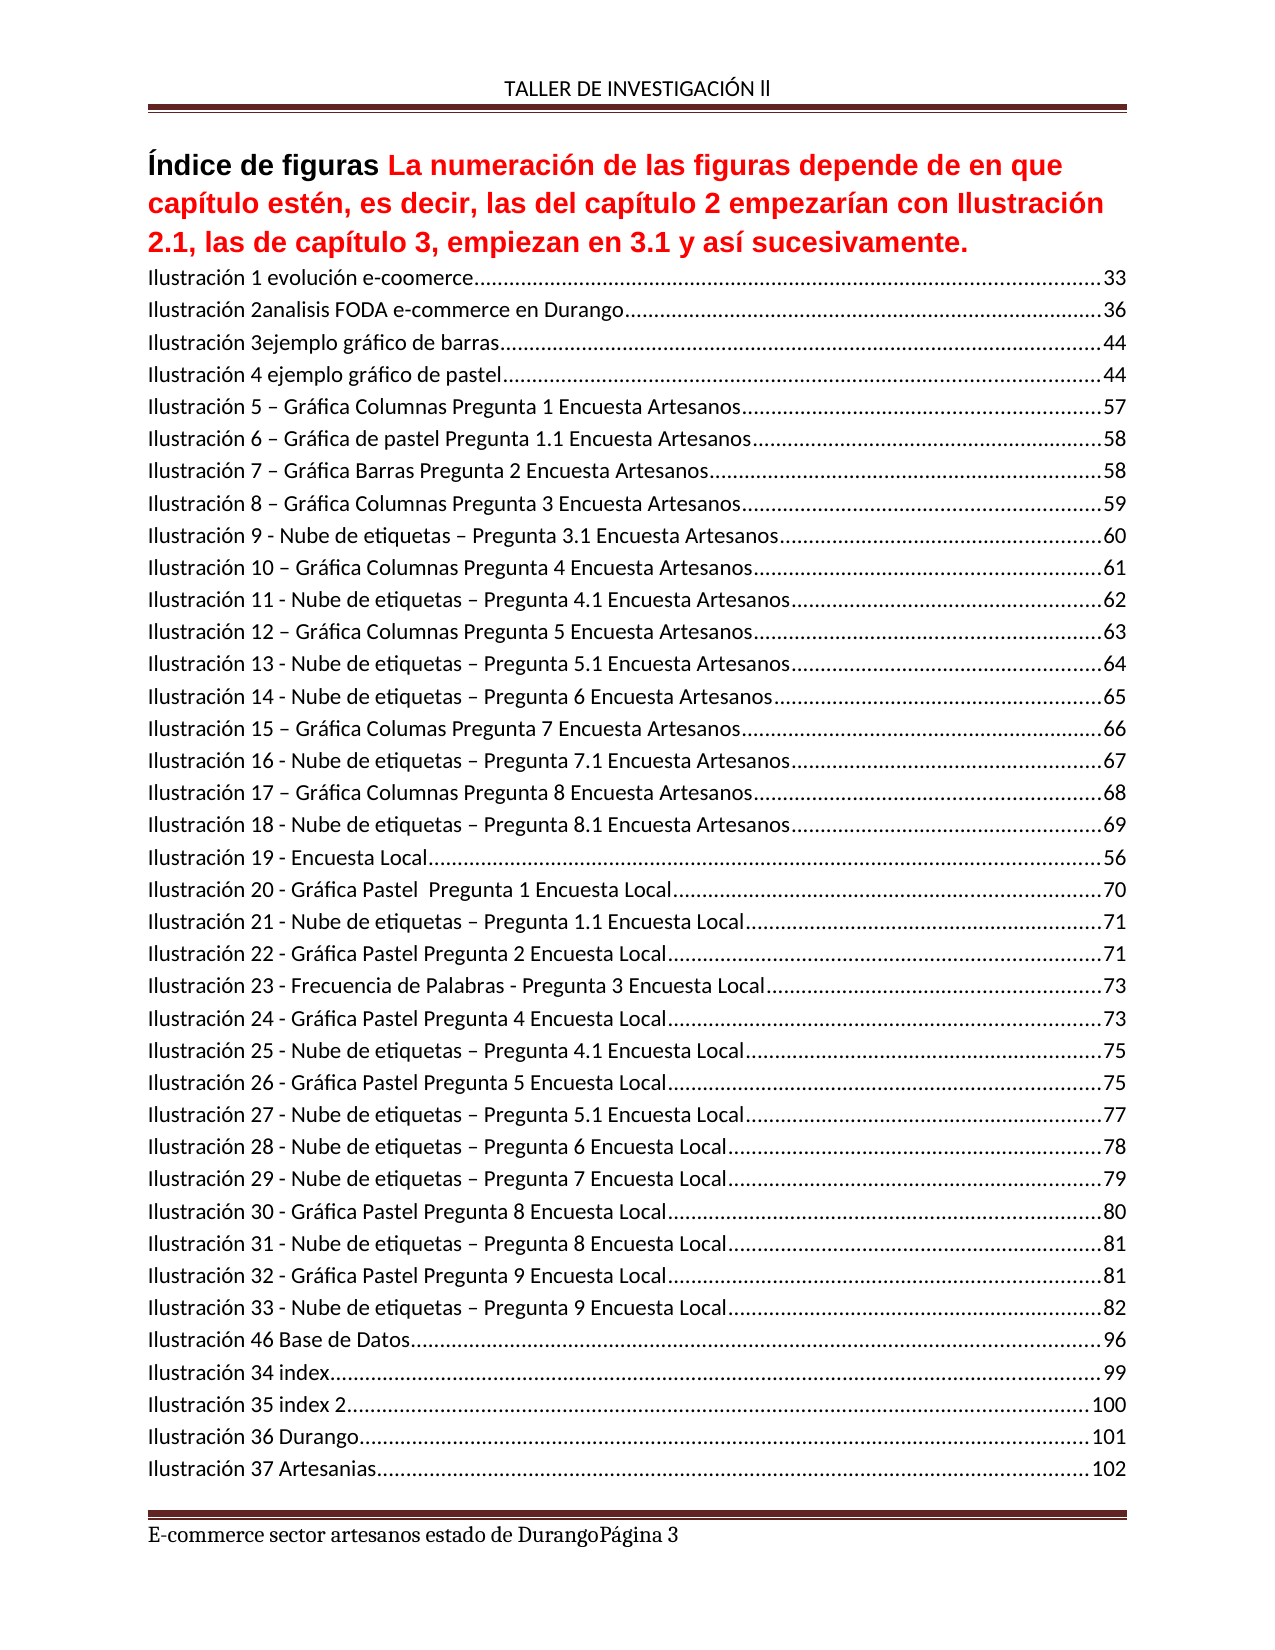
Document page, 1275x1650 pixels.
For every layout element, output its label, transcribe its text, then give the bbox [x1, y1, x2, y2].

text Ilustración 7 – Gráfica Barras Pregunta 2 Encuesta Artesanos 58 [148, 456, 1127, 484]
text Ilustración 16 - Nube de etiquetas – Pregunta 7.1 Encuesta Artesanos 67 [148, 746, 1127, 774]
text Ilustración 1 evolución e-coomerce 33 [148, 263, 1127, 291]
subtitle Índice de figuras La numeración de las figuras depende de en que capítulo estén, es decir, las del capítulo 2 empezarían con Ilustración 2.1, las de capítulo 3, empiezan en 3.1 y así sucesivamente. [148, 148, 1127, 258]
text Ilustración 24 - Gráfica Pastel Pregunta 4 Encuesta Local 73 [148, 1004, 1127, 1032]
text Ilustración 10 – Gráfica Columnas Pregunta 4 Encuesta Artesanos 61 [148, 553, 1127, 581]
text Ilustración 9 - Nube de etiquetas – Pregunta 3.1 Encuesta Artesanos 60 [148, 521, 1127, 549]
text Ilustración 30 - Gráfica Pastel Pregunta 8 Encuesta Local 80 [148, 1197, 1127, 1225]
text Ilustración 13 - Nube de etiquetas – Pregunta 5.1 Encuesta Artesanos 64 [148, 649, 1127, 678]
text Ilustración 3ejemplo gráfico de barras 44 [148, 328, 1127, 356]
text Ilustración 19 - Encuesta Local 56 [148, 843, 1127, 871]
text Ilustración 32 - Gráfica Pastel Pregunta 9 Encuesta Local 81 [148, 1261, 1127, 1289]
text Ilustración 6 – Gráfica de pastel Pregunta 1.1 Encuesta Artesanos 58 [148, 424, 1127, 452]
text Ilustración 23 - Frecuencia de Palabras - Pregunta 3 Encuesta Local 73 [148, 971, 1127, 999]
text Ilustración 34 index 99 [148, 1358, 1127, 1386]
text Ilustración 26 - Gráfica Pastel Pregunta 5 Encuesta Local 75 [148, 1068, 1127, 1096]
text Ilustración 11 - Nube de etiquetas – Pregunta 4.1 Encuesta Artesanos 62 [148, 585, 1127, 613]
text Ilustración 29 - Nube de etiquetas – Pregunta 7 Encuesta Local 79 [148, 1164, 1127, 1193]
text Ilustración 18 - Nube de etiquetas – Pregunta 8.1 Encuesta Artesanos 69 [148, 811, 1127, 838]
text Ilustración 5 – Gráfica Columnas Pregunta 1 Encuesta Artesanos 57 [148, 392, 1127, 420]
text Ilustración 37 Artesanias 102 [148, 1454, 1127, 1482]
text Ilustración 4 ejemplo gráfico de pastel 44 [148, 360, 1127, 388]
text Ilustración 36 Durango 101 [148, 1422, 1127, 1450]
text Ilustración 21 - Nube de etiquetas – Pregunta 1.1 Encuesta Local 71 [148, 907, 1127, 935]
text Ilustración 20 - Gráfica Pastel Pregunta 1 Encuesta Local 70 [148, 875, 1127, 903]
text Ilustración 22 - Gráfica Pastel Pregunta 2 Encuesta Local 71 [148, 939, 1127, 967]
text Ilustración 2analisis FODA e-commerce en Durango 36 [148, 296, 1127, 323]
text Ilustración 31 - Nube de etiquetas – Pregunta 8 Encuesta Local 81 [148, 1229, 1127, 1257]
text Ilustración 33 - Nube de etiquetas – Pregunta 9 Encuesta Local 82 [148, 1293, 1127, 1321]
text Ilustración 8 – Gráfica Columnas Pregunta 3 Encuesta Artesanos 59 [148, 489, 1127, 517]
text Ilustración 25 - Nube de etiquetas – Pregunta 4.1 Encuesta Local 75 [148, 1036, 1127, 1064]
text Ilustración 14 - Nube de etiquetas – Pregunta 6 Encuesta Artesanos 65 [148, 682, 1127, 710]
text Ilustración 12 – Gráfica Columnas Pregunta 5 Encuesta Artesanos 63 [148, 617, 1127, 645]
text Ilustración 15 – Gráfica Columas Pregunta 7 Encuesta Artesanos 66 [148, 714, 1127, 742]
text Ilustración 17 – Gráfica Columnas Pregunta 8 Encuesta Artesanos 68 [148, 778, 1127, 806]
text Ilustración 46 Base de Datos 96 [148, 1326, 1127, 1353]
text Ilustración 27 - Nube de etiquetas – Pregunta 5.1 Encuesta Local 77 [148, 1100, 1127, 1128]
text Ilustración 28 - Nube de etiquetas – Pregunta 6 Encuesta Local 78 [148, 1132, 1127, 1160]
text Ilustración 35 index 2 100 [148, 1390, 1127, 1418]
